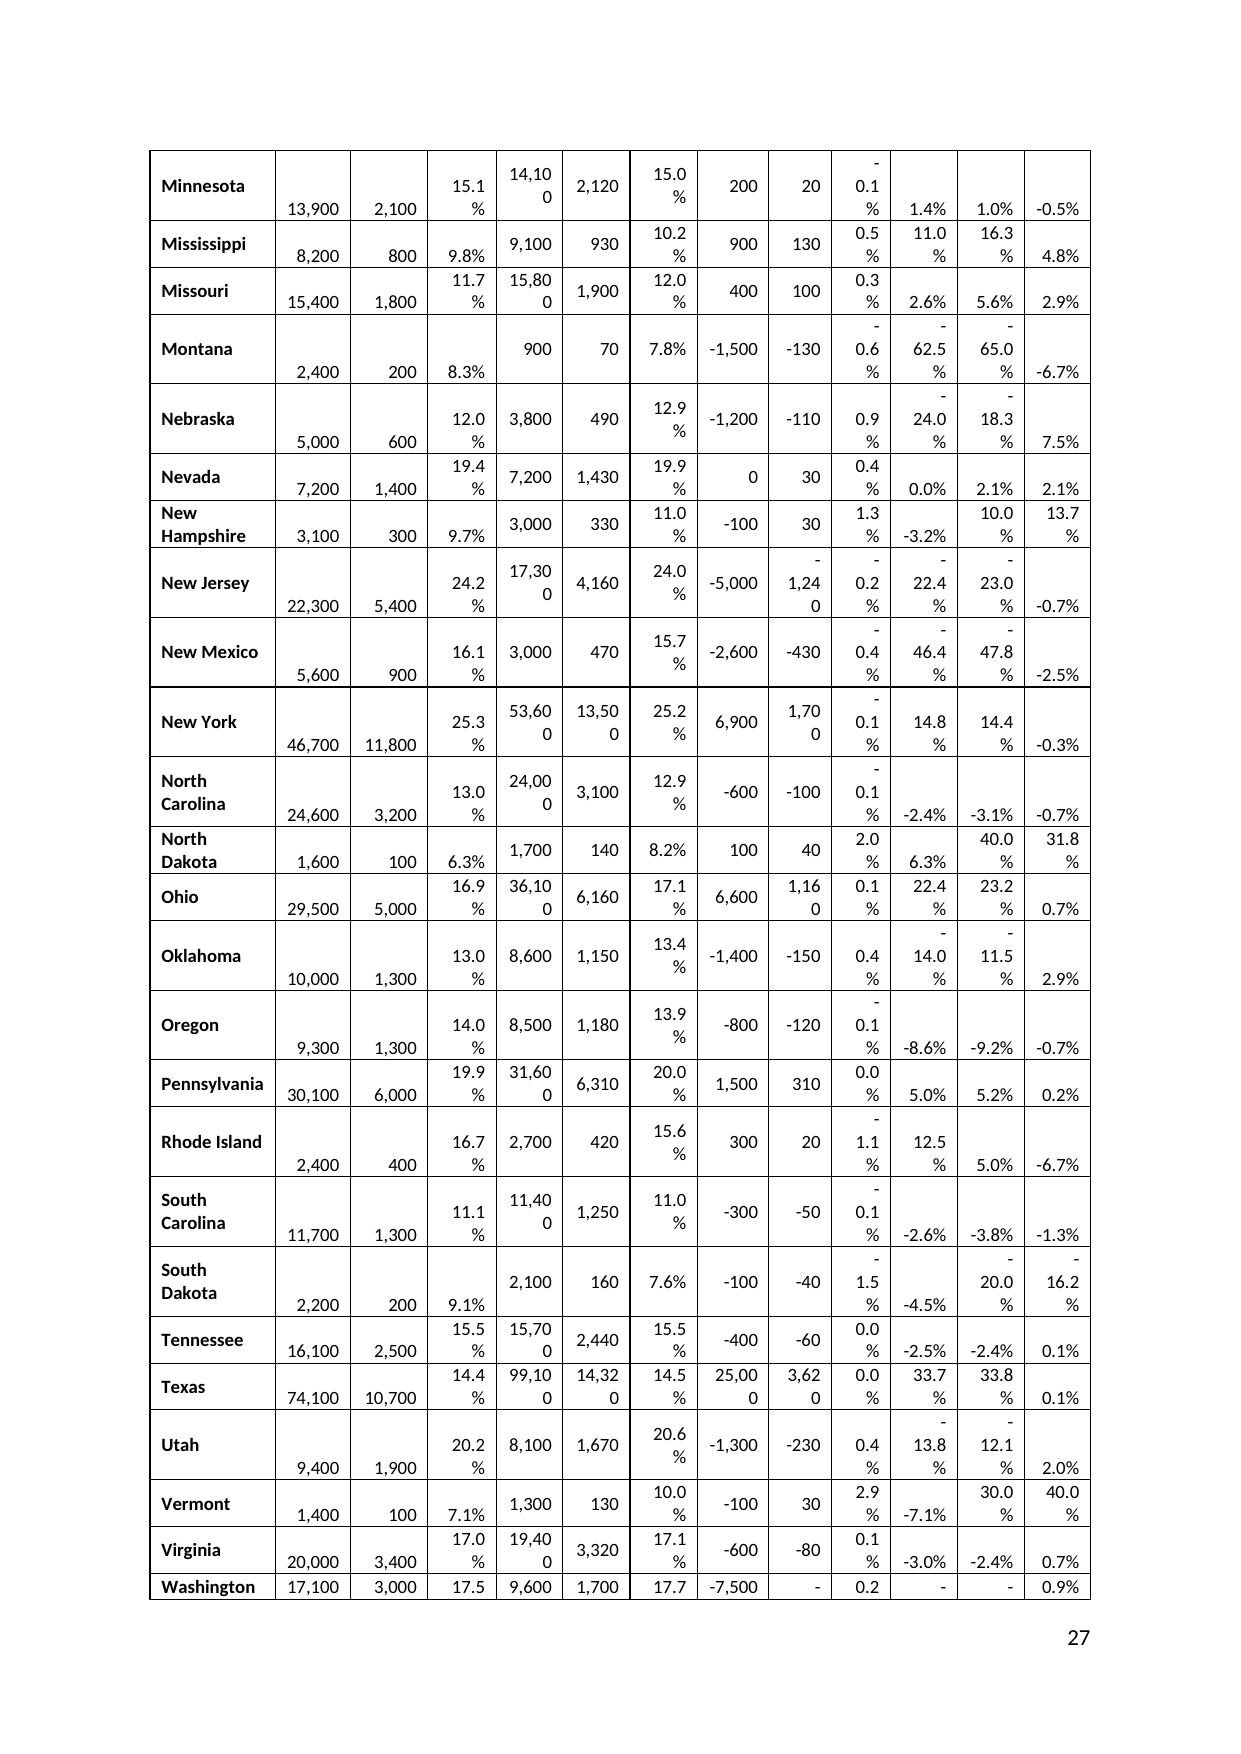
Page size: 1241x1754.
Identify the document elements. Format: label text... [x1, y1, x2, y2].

table_cell 2,100 [351, 151, 427, 220]
table_cell 7,200 [497, 454, 562, 500]
table_cell 100 [351, 1480, 427, 1526]
table_cell -13.8% [891, 1410, 957, 1479]
table_cell 0.1% [832, 1527, 890, 1573]
table_cell -2,600 [698, 618, 768, 686]
table_cell 2,700 [497, 1107, 562, 1176]
table_cell 20.6% [631, 1410, 697, 1479]
table_cell Washington [151, 1574, 275, 1599]
table_cell 25,000 [698, 1364, 768, 1409]
table_cell 1,400 [276, 1480, 350, 1526]
table_cell -2.4% [958, 1527, 1024, 1573]
table_cell Virginia [151, 1527, 275, 1573]
table_cell 12.0% [428, 384, 496, 453]
table_cell 3,100 [276, 501, 350, 547]
table_cell -0.1% [832, 991, 890, 1059]
table_cell 30 [769, 454, 831, 500]
table_cell -1,300 [698, 1410, 768, 1479]
table_cell 9.8% [428, 221, 496, 267]
table_cell -1,400 [698, 921, 768, 989]
table_cell 100 [769, 268, 831, 313]
table_cell 9,600 [497, 1574, 562, 1599]
table_cell 40.0% [958, 827, 1024, 873]
table_cell 0.2% [832, 1574, 890, 1599]
table_cell -46.4% [891, 618, 957, 686]
table_cell 1,600 [276, 827, 350, 873]
table_cell 0.0% [832, 1317, 890, 1362]
table_cell 20.2% [428, 1410, 496, 1479]
table_cell -0.5% [1025, 151, 1090, 220]
table_cell 13.4% [631, 921, 697, 989]
table_cell Mississippi [151, 221, 275, 267]
table_cell 24,000 [497, 757, 562, 826]
table_cell 1.3% [832, 501, 890, 547]
table_cell 15,400 [276, 268, 350, 313]
table_cell -20.0% [958, 1247, 1024, 1316]
table_cell 2,200 [276, 1247, 350, 1316]
table_cell 8.2% [631, 827, 697, 873]
table_cell -100 [769, 757, 831, 826]
table_cell 0.4% [832, 454, 890, 500]
table_cell -0.4% [832, 618, 890, 686]
table_cell 30.0% [958, 1480, 1024, 1526]
table_cell New Mexico [151, 618, 275, 686]
table_cell 9.1% [428, 1247, 496, 1316]
table_cell -6.7% [1025, 315, 1090, 383]
table_cell 3,320 [563, 1527, 629, 1573]
table_cell 2.9% [1025, 268, 1090, 313]
table_cell 600 [351, 384, 427, 453]
table_cell 1,300 [351, 1177, 427, 1246]
table_cell 31,600 [497, 1060, 562, 1106]
table_cell 3,620 [769, 1364, 831, 1409]
table_cell 2,500 [351, 1317, 427, 1362]
table_cell 200 [698, 151, 768, 220]
table_cell 12.0% [631, 268, 697, 313]
table_cell 1,700 [769, 688, 831, 756]
table_cell 12.5% [891, 1107, 957, 1176]
table_cell -100 [698, 1247, 768, 1316]
table_cell South Carolina [151, 1177, 275, 1246]
table_cell 7.1% [428, 1480, 496, 1526]
table_cell -50 [769, 1177, 831, 1246]
table_cell 20,000 [276, 1527, 350, 1573]
table_cell 6,600 [698, 874, 768, 920]
table_cell 0.9% [1025, 1574, 1090, 1599]
table_cell 15.6% [631, 1107, 697, 1176]
table_cell 0.7% [1025, 1527, 1090, 1573]
table_cell 14.8% [891, 688, 957, 756]
table_cell 0.9% [832, 384, 890, 453]
table_cell 14.0% [428, 991, 496, 1059]
table_cell -0.7% [1025, 991, 1090, 1059]
table_cell 2,100 [497, 1247, 562, 1316]
table_cell 13.0% [428, 757, 496, 826]
table_cell -600 [698, 757, 768, 826]
table_cell North Carolina [151, 757, 275, 826]
table_cell -3.8% [958, 1177, 1024, 1246]
table_cell 3,400 [351, 1527, 427, 1573]
table_cell -65.0% [958, 315, 1024, 383]
table_cell 11.0% [631, 501, 697, 547]
table_cell 1,900 [563, 268, 629, 313]
table_cell 1,300 [351, 991, 427, 1059]
table_cell 17.5% [428, 1574, 496, 1599]
table_cell 20 [769, 1107, 831, 1176]
table_cell Nebraska [151, 384, 275, 453]
table_cell 11,400 [497, 1177, 562, 1246]
table_cell -100 [698, 1480, 768, 1526]
table_cell 16.7% [428, 1107, 496, 1176]
table_cell 15,700 [497, 1317, 562, 1362]
table_cell 2,400 [276, 315, 350, 383]
table_cell 14.4% [958, 688, 1024, 756]
table_cell 30,100 [276, 1060, 350, 1106]
table_cell Rhode Island [151, 1107, 275, 1176]
table_cell 6,000 [351, 1060, 427, 1106]
table_cell 11,800 [351, 688, 427, 756]
table_cell -0.1% [832, 151, 890, 220]
table_cell -80 [769, 1527, 831, 1573]
table_cell 1,300 [351, 921, 427, 989]
table_cell 22.4% [891, 874, 957, 920]
table_cell 9,400 [276, 1410, 350, 1479]
table_cell 40.0% [1025, 1480, 1090, 1526]
table_cell -230 [769, 1410, 831, 1479]
table_cell Oklahoma [151, 921, 275, 989]
table_cell 0.5% [832, 221, 890, 267]
table_cell 310 [769, 1060, 831, 1106]
table_cell Missouri [151, 268, 275, 313]
table_cell -0.1% [832, 688, 890, 756]
table_cell -0.2% [832, 548, 890, 617]
table_cell 1.4% [891, 151, 957, 220]
table_cell 15.5% [428, 1317, 496, 1362]
table_cell 3,000 [497, 501, 562, 547]
table_cell 0.3% [832, 268, 890, 313]
table_cell 200 [351, 1247, 427, 1316]
table_cell 930 [563, 221, 629, 267]
table_cell 0.0% [891, 454, 957, 500]
table_cell 24.0% [631, 548, 697, 617]
table_cell 29,500 [276, 874, 350, 920]
table_cell -22.4% [891, 548, 957, 617]
table_cell 46,700 [276, 688, 350, 756]
table_cell -110 [769, 384, 831, 453]
table_cell 13,900 [276, 151, 350, 220]
table_cell -1,500 [698, 315, 768, 383]
table_cell 11,700 [276, 1177, 350, 1246]
table_cell -2.4% [891, 757, 957, 826]
table_cell 19.9% [631, 454, 697, 500]
table_cell 2.0% [1025, 1410, 1090, 1479]
table_cell -300 [698, 1177, 768, 1246]
table_cell -62.5% [891, 315, 957, 383]
table_cell 20 [769, 151, 831, 220]
table_cell 5.0% [958, 1107, 1024, 1176]
table_cell 1,180 [563, 991, 629, 1059]
table_cell 31.8% [1025, 827, 1090, 873]
table_cell 15,800 [497, 268, 562, 313]
table_cell 900 [351, 618, 427, 686]
table_cell 4.8% [1025, 221, 1090, 267]
table_cell 14.4% [428, 1364, 496, 1409]
table_cell 22,300 [276, 548, 350, 617]
table_cell 1,700 [497, 827, 562, 873]
table_cell 1,430 [563, 454, 629, 500]
table_cell -2.5% [891, 1317, 957, 1362]
table_cell 140 [563, 827, 629, 873]
table_cell 15.7% [631, 618, 697, 686]
table_cell 5,000 [351, 874, 427, 920]
table_cell 33.7% [891, 1364, 957, 1409]
table_cell 200 [351, 315, 427, 383]
table_cell 7.8% [631, 315, 697, 383]
table_cell Ohio [151, 874, 275, 920]
table_cell 3,200 [351, 757, 427, 826]
table_cell 19.4% [428, 454, 496, 500]
table_cell 2.0% [832, 827, 890, 873]
table_cell -3.2% [891, 501, 957, 547]
table_cell 6,310 [563, 1060, 629, 1106]
table_cell 1,500 [698, 1060, 768, 1106]
table_cell -43.9% [891, 1574, 957, 1599]
table_cell -1,300 [769, 1574, 831, 1599]
table_cell 11.0% [631, 1177, 697, 1246]
table_cell 7.6% [631, 1247, 697, 1316]
table_cell 5,600 [276, 618, 350, 686]
table_cell 330 [563, 501, 629, 547]
table_cell 74,100 [276, 1364, 350, 1409]
table_cell 9.7% [428, 501, 496, 547]
table_cell 0.0% [832, 1364, 890, 1409]
table_cell 5.0% [891, 1060, 957, 1106]
table_cell 25.3% [428, 688, 496, 756]
table_cell -3.1% [958, 757, 1024, 826]
table_cell 11.1% [428, 1177, 496, 1246]
table_cell 10.2% [631, 221, 697, 267]
table_cell 16,100 [276, 1317, 350, 1362]
table_cell 0.4% [832, 921, 890, 989]
table_cell -5,000 [698, 548, 768, 617]
table_cell -3.0% [891, 1527, 957, 1573]
table_cell 17,100 [276, 1574, 350, 1599]
table_cell -18.3% [958, 384, 1024, 453]
table_cell 70 [563, 315, 629, 383]
table_cell 17.1% [631, 1527, 697, 1573]
table_cell 15.0% [631, 151, 697, 220]
table_cell -14.0% [891, 921, 957, 989]
table_cell 8.3% [428, 315, 496, 383]
table_cell -150 [769, 921, 831, 989]
table_cell 13,500 [563, 688, 629, 756]
table_cell Oregon [151, 991, 275, 1059]
table_cell -1,200 [698, 384, 768, 453]
table_cell 11.0% [891, 221, 957, 267]
table_cell 300 [698, 1107, 768, 1176]
table_cell 1,700 [563, 1574, 629, 1599]
table_cell 8,500 [497, 991, 562, 1059]
table_cell 1,670 [563, 1410, 629, 1479]
table_cell 2.1% [1025, 454, 1090, 500]
table_cell 400 [698, 268, 768, 313]
table_cell 7,200 [276, 454, 350, 500]
table_cell 10.0% [958, 501, 1024, 547]
table_cell New York [151, 688, 275, 756]
table_cell 160 [563, 1247, 629, 1316]
table_cell -7.1% [891, 1480, 957, 1526]
table_cell -2.5% [1025, 618, 1090, 686]
table_cell 8,100 [497, 1410, 562, 1479]
table_cell -12.1% [958, 1410, 1024, 1479]
table_cell 1,900 [351, 1410, 427, 1479]
table_cell New Jersey [151, 548, 275, 617]
table_cell -130 [769, 315, 831, 383]
table_cell 33.8% [958, 1364, 1024, 1409]
table_cell 99,100 [497, 1364, 562, 1409]
table_cell -2.4% [958, 1317, 1024, 1362]
table_cell 130 [769, 221, 831, 267]
table_cell 0.1% [1025, 1317, 1090, 1362]
table_cell -0.7% [1025, 548, 1090, 617]
table_cell 3,800 [497, 384, 562, 453]
table_cell 400 [351, 1107, 427, 1176]
table_cell -400 [698, 1317, 768, 1362]
table_cell 1,400 [351, 454, 427, 500]
table_cell 0.1% [832, 874, 890, 920]
table_cell -2.6% [891, 1177, 957, 1246]
table_cell -0.1% [832, 757, 890, 826]
table_cell 1,800 [351, 268, 427, 313]
table_cell 2.9% [832, 1480, 890, 1526]
table_cell 100 [698, 827, 768, 873]
table_cell 10,700 [351, 1364, 427, 1409]
table_cell 800 [351, 221, 427, 267]
table_cell -430 [769, 618, 831, 686]
table_cell 0.7% [1025, 874, 1090, 920]
table_cell 900 [698, 221, 768, 267]
table_cell -1.5% [832, 1247, 890, 1316]
table_cell 12.9% [631, 384, 697, 453]
table_cell North Dakota [151, 827, 275, 873]
table_cell 19,400 [497, 1527, 562, 1573]
table_cell 13.7% [1025, 501, 1090, 547]
table_cell -11.5% [958, 921, 1024, 989]
table_cell -23.0% [958, 548, 1024, 617]
table_cell 1,150 [563, 921, 629, 989]
table_cell 0.2% [1025, 1060, 1090, 1106]
table_cell -60 [769, 1317, 831, 1362]
table_cell 420 [563, 1107, 629, 1176]
table_cell 23.2% [958, 874, 1024, 920]
table_cell 0.0% [832, 1060, 890, 1106]
table_cell -40 [769, 1247, 831, 1316]
table_cell 2,440 [563, 1317, 629, 1362]
table_cell 1,300 [497, 1480, 562, 1526]
table_cell 6.3% [891, 827, 957, 873]
table_cell Tennessee [151, 1317, 275, 1362]
table_cell 2.9% [1025, 921, 1090, 989]
table_cell -7,500 [698, 1574, 768, 1599]
table_cell 20.0% [631, 1060, 697, 1106]
table_cell New Hampshire [151, 501, 275, 547]
table_cell 5.2% [958, 1060, 1024, 1106]
table_cell -1,240 [769, 548, 831, 617]
table_cell 1,250 [563, 1177, 629, 1246]
table_cell 9,300 [276, 991, 350, 1059]
table_cell 130 [563, 1480, 629, 1526]
table_cell -0.1% [832, 1177, 890, 1246]
table_cell 17.1% [631, 874, 697, 920]
table_cell 2.6% [891, 268, 957, 313]
table_cell -24.0% [891, 384, 957, 453]
table_cell -1.3% [1025, 1177, 1090, 1246]
table_cell 6,900 [698, 688, 768, 756]
table_cell 5,000 [276, 384, 350, 453]
table_cell -800 [698, 991, 768, 1059]
table_cell 8,600 [497, 921, 562, 989]
table_cell 19.9% [428, 1060, 496, 1106]
table_cell 5,400 [351, 548, 427, 617]
table_cell -4.5% [891, 1247, 957, 1316]
table_cell 490 [563, 384, 629, 453]
table_cell 14,100 [497, 151, 562, 220]
table_cell 14,320 [563, 1364, 629, 1409]
table_cell 53,600 [497, 688, 562, 756]
table_cell 17.7% [631, 1574, 697, 1599]
table_cell 900 [497, 315, 562, 383]
table_cell 15.1% [428, 151, 496, 220]
table_cell 40 [769, 827, 831, 873]
table_cell -0.6% [832, 315, 890, 383]
table_cell 13.0% [428, 921, 496, 989]
table_cell 9,100 [497, 221, 562, 267]
table_cell -1.1% [832, 1107, 890, 1176]
table_cell Minnesota [151, 151, 275, 220]
table_cell 1,160 [769, 874, 831, 920]
table_cell 7.5% [1025, 384, 1090, 453]
table_cell South Dakota [151, 1247, 275, 1316]
table_cell -600 [698, 1527, 768, 1573]
table_cell 12.9% [631, 757, 697, 826]
table_cell 10,000 [276, 921, 350, 989]
table_cell 5.6% [958, 268, 1024, 313]
table_cell 8,200 [276, 221, 350, 267]
table_cell 2,120 [563, 151, 629, 220]
table_cell 2,400 [276, 1107, 350, 1176]
table_cell 1.0% [958, 151, 1024, 220]
table_cell Pennsylvania [151, 1060, 275, 1106]
table_cell 2.1% [958, 454, 1024, 500]
table_cell 16.3% [958, 221, 1024, 267]
table_cell -8.6% [891, 991, 957, 1059]
table_cell 24.2% [428, 548, 496, 617]
table_cell Nevada [151, 454, 275, 500]
table_cell -9.2% [958, 991, 1024, 1059]
table_cell 3,000 [351, 1574, 427, 1599]
table_cell 25.2% [631, 688, 697, 756]
table_cell 0.1% [1025, 1364, 1090, 1409]
table_cell 100 [351, 827, 427, 873]
table_cell -6.7% [1025, 1107, 1090, 1176]
table_cell 24,600 [276, 757, 350, 826]
table_cell 0 [698, 454, 768, 500]
table_cell -100 [698, 501, 768, 547]
table_cell Utah [151, 1410, 275, 1479]
table_cell -47.8% [958, 618, 1024, 686]
table_cell -120 [769, 991, 831, 1059]
table_cell 6.3% [428, 827, 496, 873]
table_cell 3,100 [563, 757, 629, 826]
table_cell 30 [769, 1480, 831, 1526]
table_cell 14.5% [631, 1364, 697, 1409]
table_cell Texas [151, 1364, 275, 1409]
table_cell 30 [769, 501, 831, 547]
table_cell 470 [563, 618, 629, 686]
table_cell -43.3% [958, 1574, 1024, 1599]
table_cell 11.7% [428, 268, 496, 313]
table_cell -0.7% [1025, 757, 1090, 826]
table_cell -0.3% [1025, 688, 1090, 756]
table_cell 0.4% [832, 1410, 890, 1479]
table_cell 15.5% [631, 1317, 697, 1362]
table_cell 4,160 [563, 548, 629, 617]
table_cell 17,300 [497, 548, 562, 617]
table_cell 300 [351, 501, 427, 547]
table_cell 6,160 [563, 874, 629, 920]
table_cell 3,000 [497, 618, 562, 686]
table_cell -16.2% [1025, 1247, 1090, 1316]
table_cell 16.1% [428, 618, 496, 686]
table_cell 10.0% [631, 1480, 697, 1526]
table_cell 16.9% [428, 874, 496, 920]
table_cell Montana [151, 315, 275, 383]
table_cell 17.0% [428, 1527, 496, 1573]
table_cell Vermont [151, 1480, 275, 1526]
table_cell 36,100 [497, 874, 562, 920]
table_cell 13.9% [631, 991, 697, 1059]
